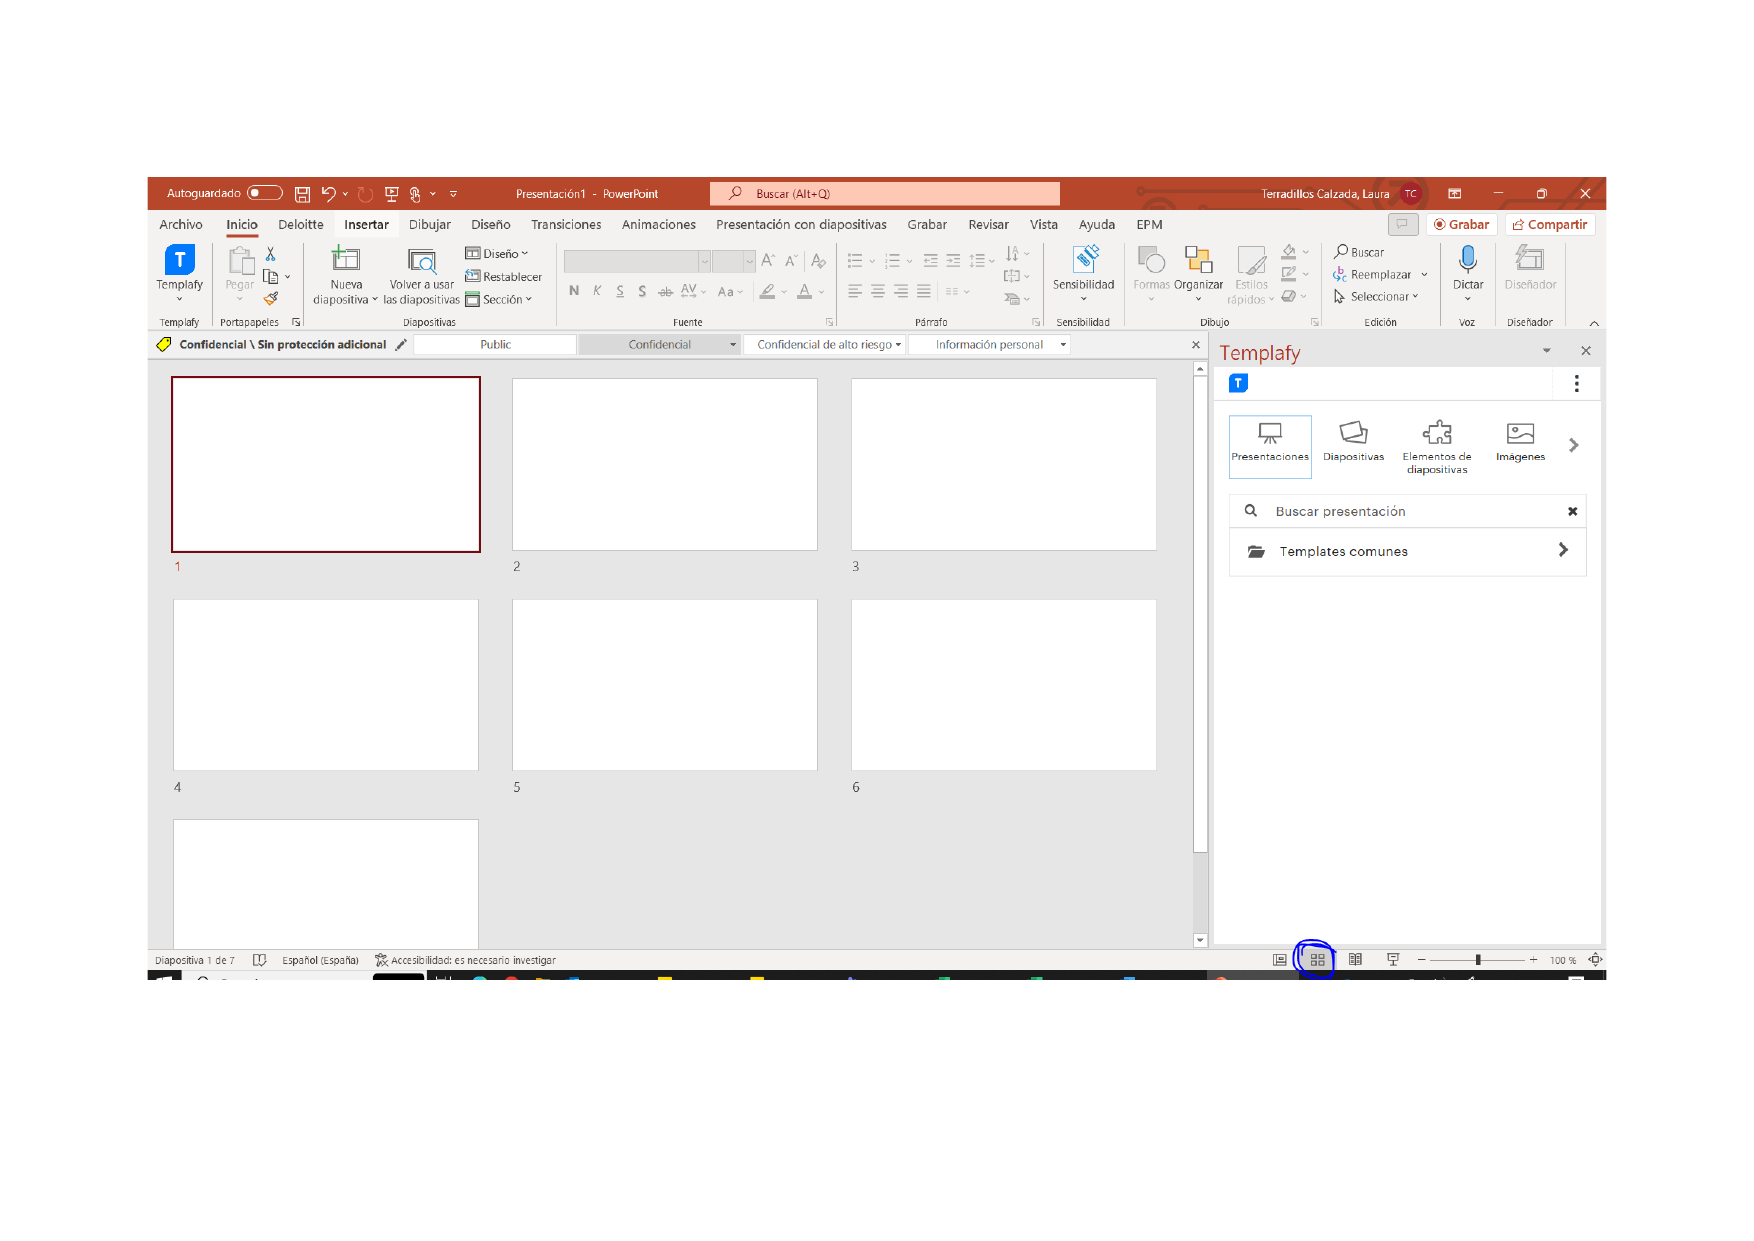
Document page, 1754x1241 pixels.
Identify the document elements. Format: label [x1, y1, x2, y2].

picture [147, 177, 1607, 980]
